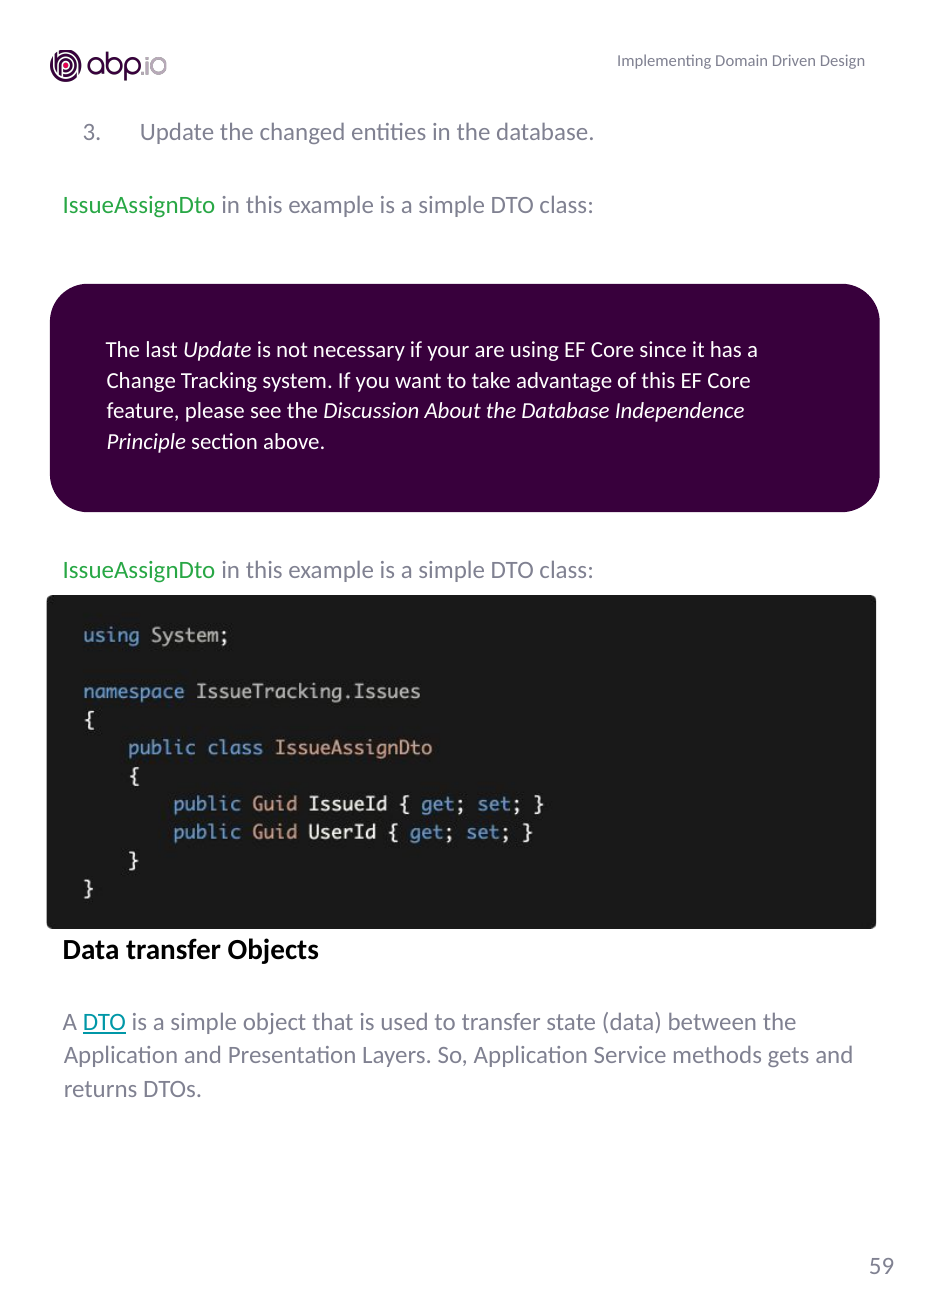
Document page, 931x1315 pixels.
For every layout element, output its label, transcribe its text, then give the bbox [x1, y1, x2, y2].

subtitle Data transfer Objects [62, 931, 866, 967]
text IssueAssignDto in this example is a simple DTO class: [62, 554, 865, 584]
text The last Update is not necessary if your are using EF Core since it has a Change Tracking system. If you want to take advantage of this EF Core feature, please see the Discussion About the Database Independence Principle section above. [105, 335, 819, 455]
list Update the changed entities in the database. [82, 116, 865, 146]
text A DTO is a simple object that is used to transfer state (data) between the Application and Presentation Layers. So, Application Service methods gets and returns DTOs. [62, 1006, 865, 1103]
picture [46, 595, 877, 929]
text IssueAssignDto in this example is a simple DTO class: [62, 189, 865, 220]
picture [50, 50, 167, 82]
